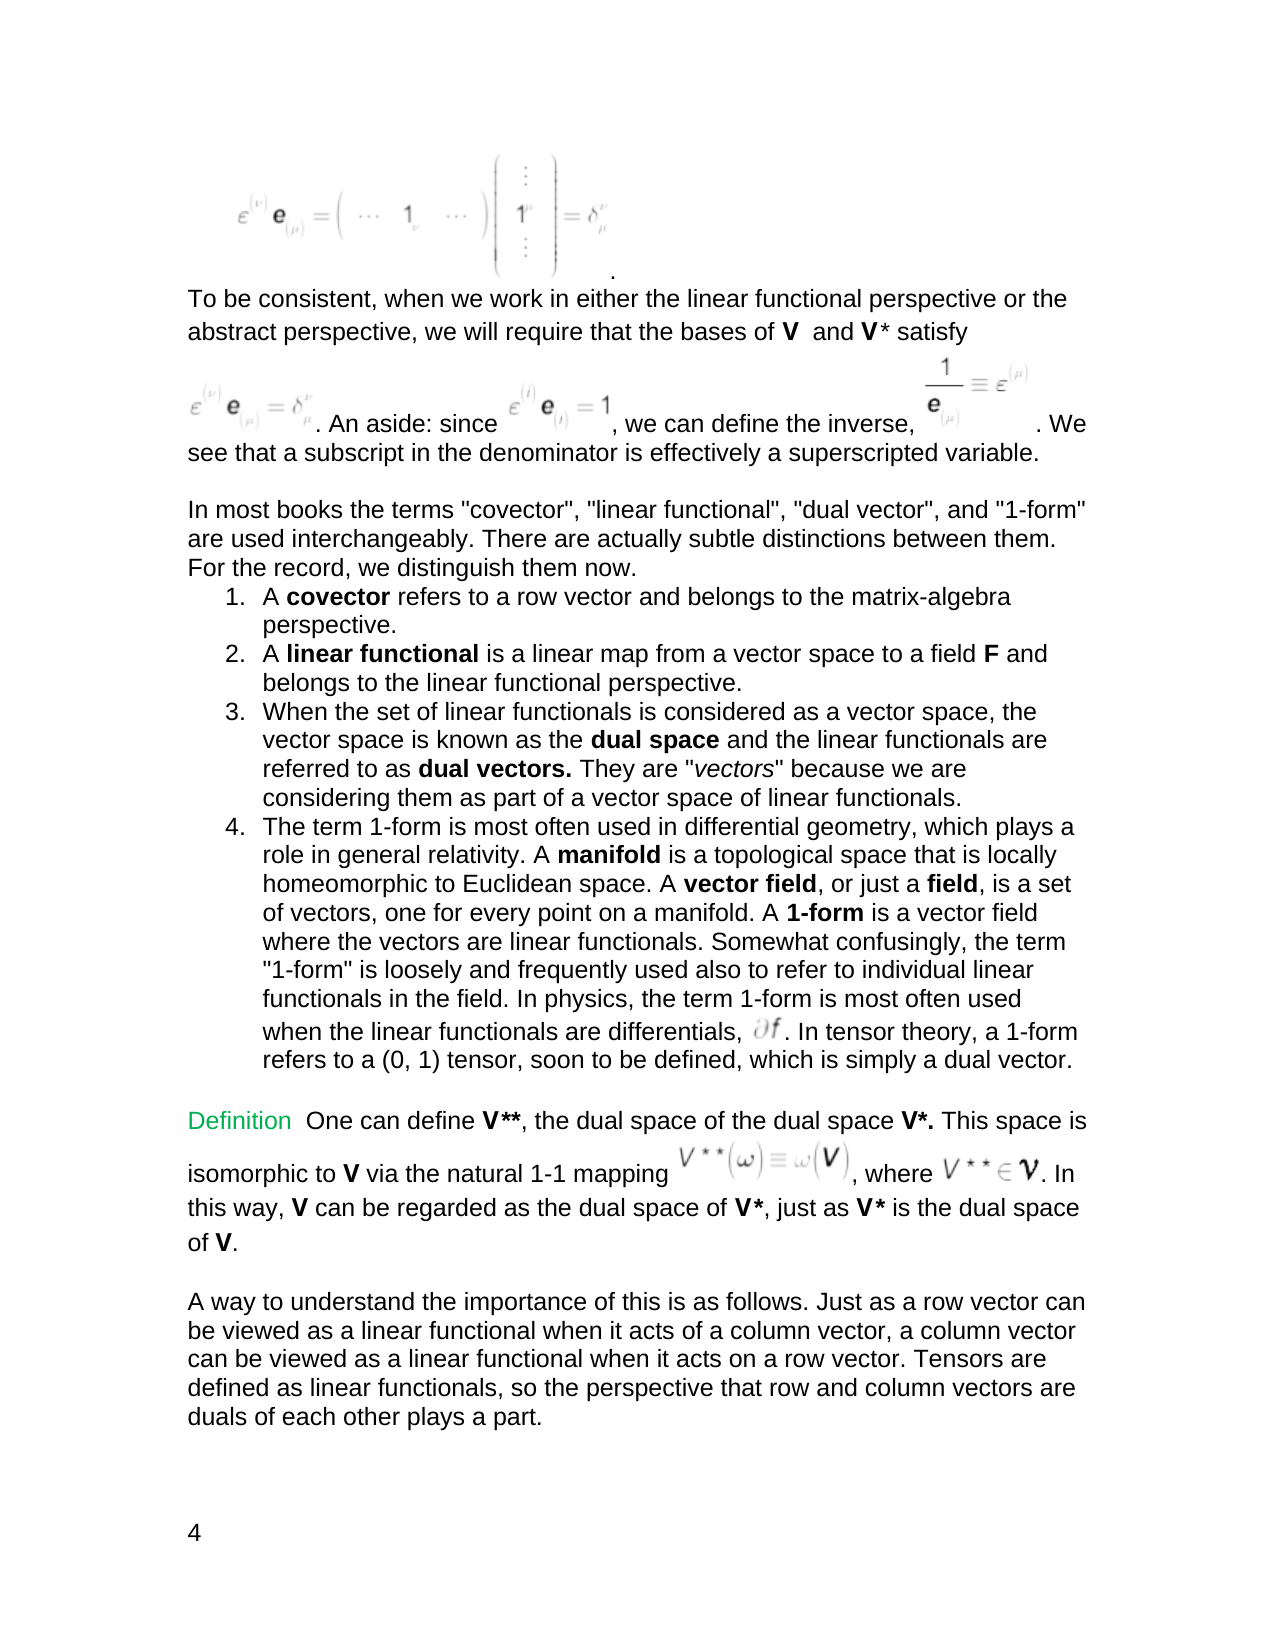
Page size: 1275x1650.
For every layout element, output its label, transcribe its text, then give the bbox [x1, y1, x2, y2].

text . [187, 150, 1087, 284]
text Definition One can define V **, the dual space of the dual space V*. This space is isomorphic to V via the natural 1-1 mapping , where . In this way, V can be regarded as the dual space of V *, just as V * is the dual space of V. [187, 1103, 1087, 1258]
text In most books the terms "covector", "linear functional", "dual vector", and "1-form" are used interchangeably. There are actually subtle distinctions between them. For the record, we distinguish them now. [187, 496, 1087, 582]
text To be consistent, when we work in either the linear functional perspective or the abstract perspective, we will require that the bases of V and V * satisfy . An aside: since , we can define the inverse, . We see that a subscript in the denominator is effectively a superscripted variable. [187, 284, 1087, 467]
text A way to understand the importance of this is as follows. Just as a row vector can be viewed as a linear functional when it acts of a column vector, a column vector can be viewed as a linear functional when it acts on a row vector. Tensors are defined as linear functionals, so the perspective that row and column vectors are duals of each other plays a part. [187, 1287, 1087, 1431]
list A covector refers to a row vector and belongs to the matrix-algebra perspective. [225, 582, 1087, 639]
list The term 1-form is most often used in differential geometry, which plays a role in general relativity. A manifold is a topological space that is locally homeomorphic to Euclidean space. A vector field, or just a field, is a set of vectors, one for every point on a manifold. A 1-form is a vector field where the vectors are linear functionals. Somewhat confusingly, the term "1-form" is loosely and frequently used also to refer to individual linear functionals in the field. In physics, the term 1-form is most often used when the linear functionals are differentials, . In tensor theory, a 1-form refers to a (0, 1) tensor, soon to be defined, which is simply a dual vector. [225, 812, 1087, 1074]
list A linear functional is a linear map from a vector space to a field F and belongs to the linear functional perspective. [225, 639, 1087, 697]
list When the set of linear functionals is considered as a vector space, the vector space is known as the dual space and the linear functionals are referred to as dual vectors. They are "vectors" because we are considering them as part of a vector space of linear functionals. [225, 697, 1087, 812]
